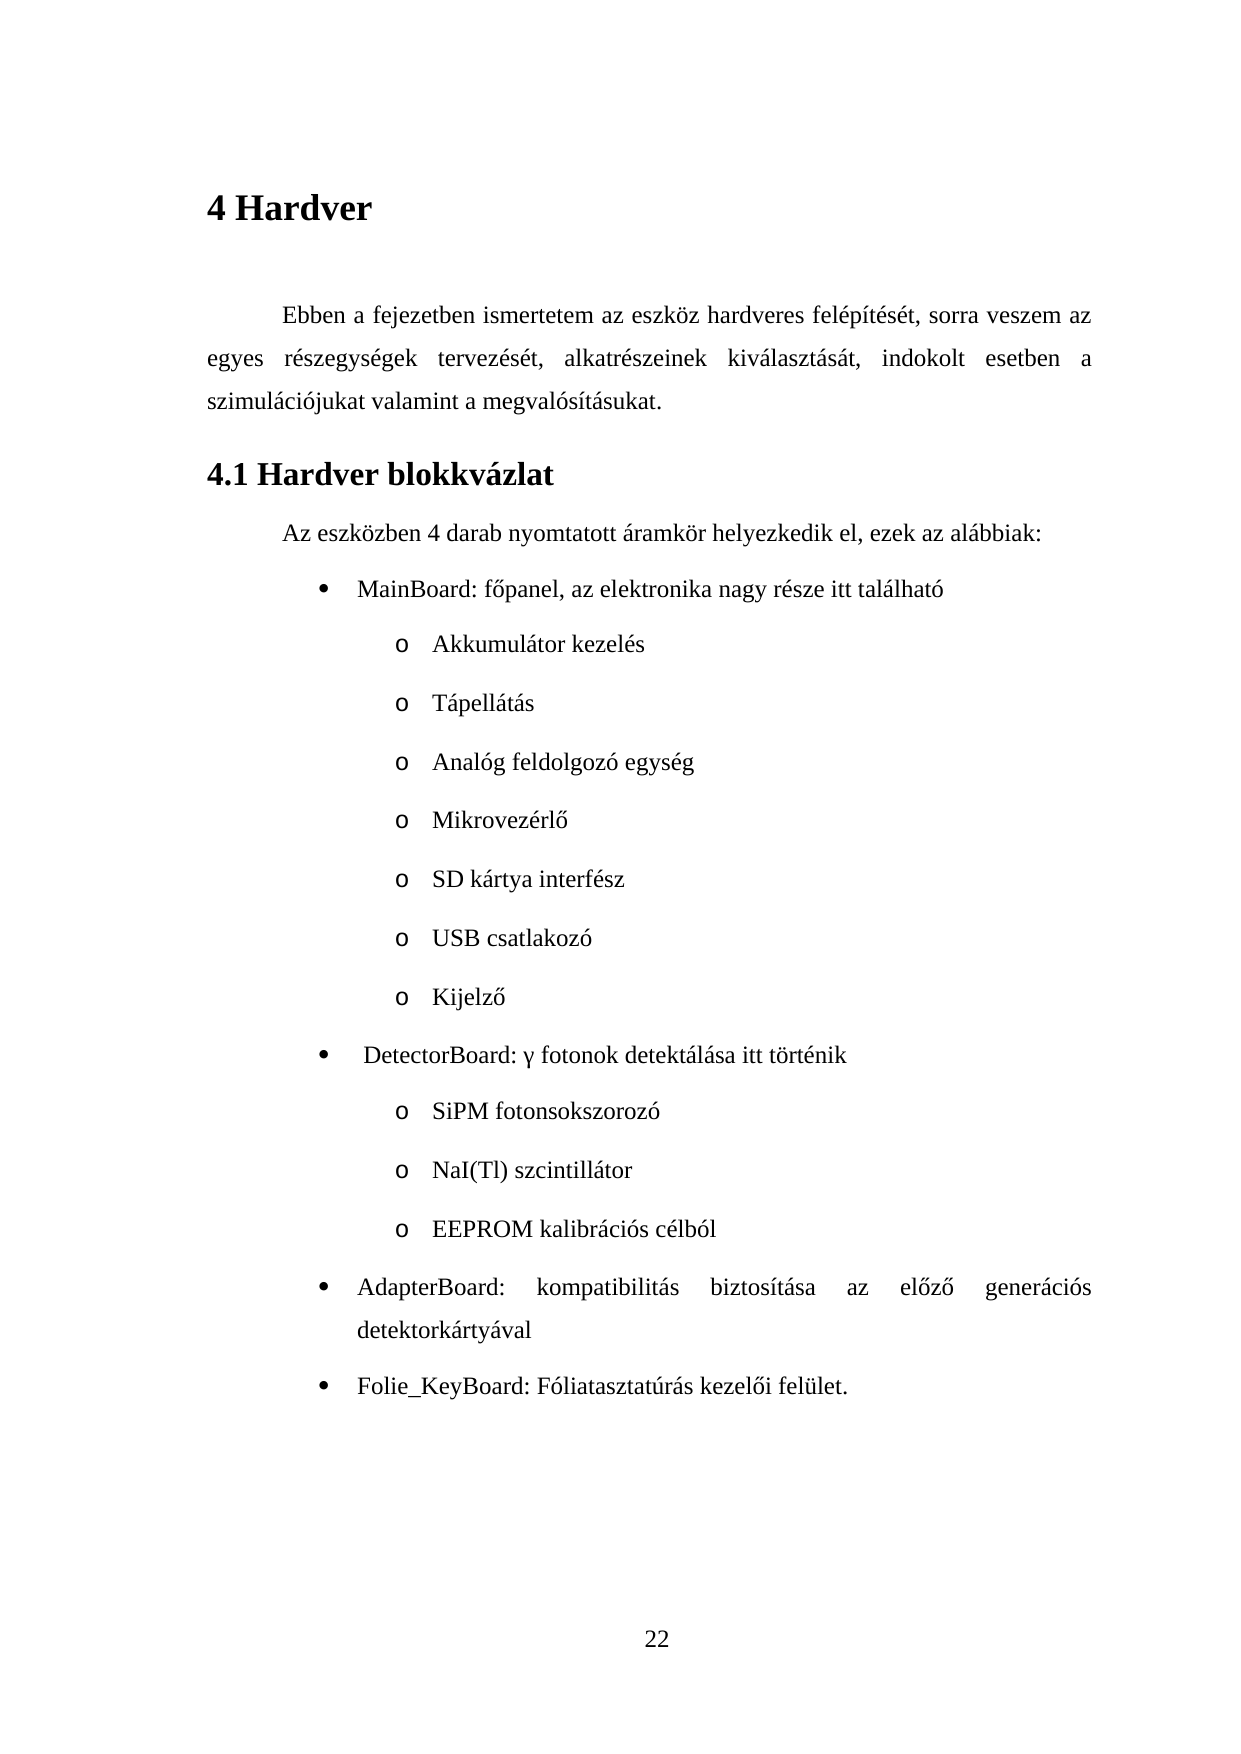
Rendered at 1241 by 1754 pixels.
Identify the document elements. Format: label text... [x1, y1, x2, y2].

text Az eszközben 4 darab nyomtatott áramkör helyezkedik el, ezek az alábbiak: [207, 518, 1092, 547]
list Folie_KeyBoard: Fóliatasztatúrás kezelői felület. [319, 1371, 1092, 1400]
list SD kártya interfész [394, 864, 1092, 895]
list Mikrovezérlő [394, 806, 1092, 836]
list SiPM fotonsokszorozó [394, 1096, 1092, 1127]
list EEPROM kalibrációs célból [394, 1214, 1092, 1244]
list NaI(Tl) szcintillátor [394, 1155, 1092, 1186]
list Kijelző [394, 982, 1092, 1013]
text Ebben a fejezetben ismertetem az eszköz hardveres felépítését, sorra veszem az egyes részegységek tervezését, alkatrészeinek kiválasztását, indokolt esetben a szimulációjukat valamint a megvalósításukat. [207, 300, 1092, 415]
list Tápellátás [394, 688, 1092, 719]
list Analóg feldolgozó egység [394, 747, 1092, 778]
subtitle Hardver blokkvázlat [207, 454, 1092, 493]
list USB csatlakozó [394, 923, 1092, 954]
list MainBoard: főpanel, az elektronika nagy része itt található [319, 574, 1092, 602]
list AdapterBoard: kompatibilitás biztosítása az előző generációs detektorkártyával [319, 1272, 1092, 1344]
list DetectorBoard: γ fotonok detektálása itt történik [319, 1041, 1092, 1069]
list Akkumulátor kezelés [394, 629, 1092, 660]
subtitle Hardver [207, 185, 1092, 228]
